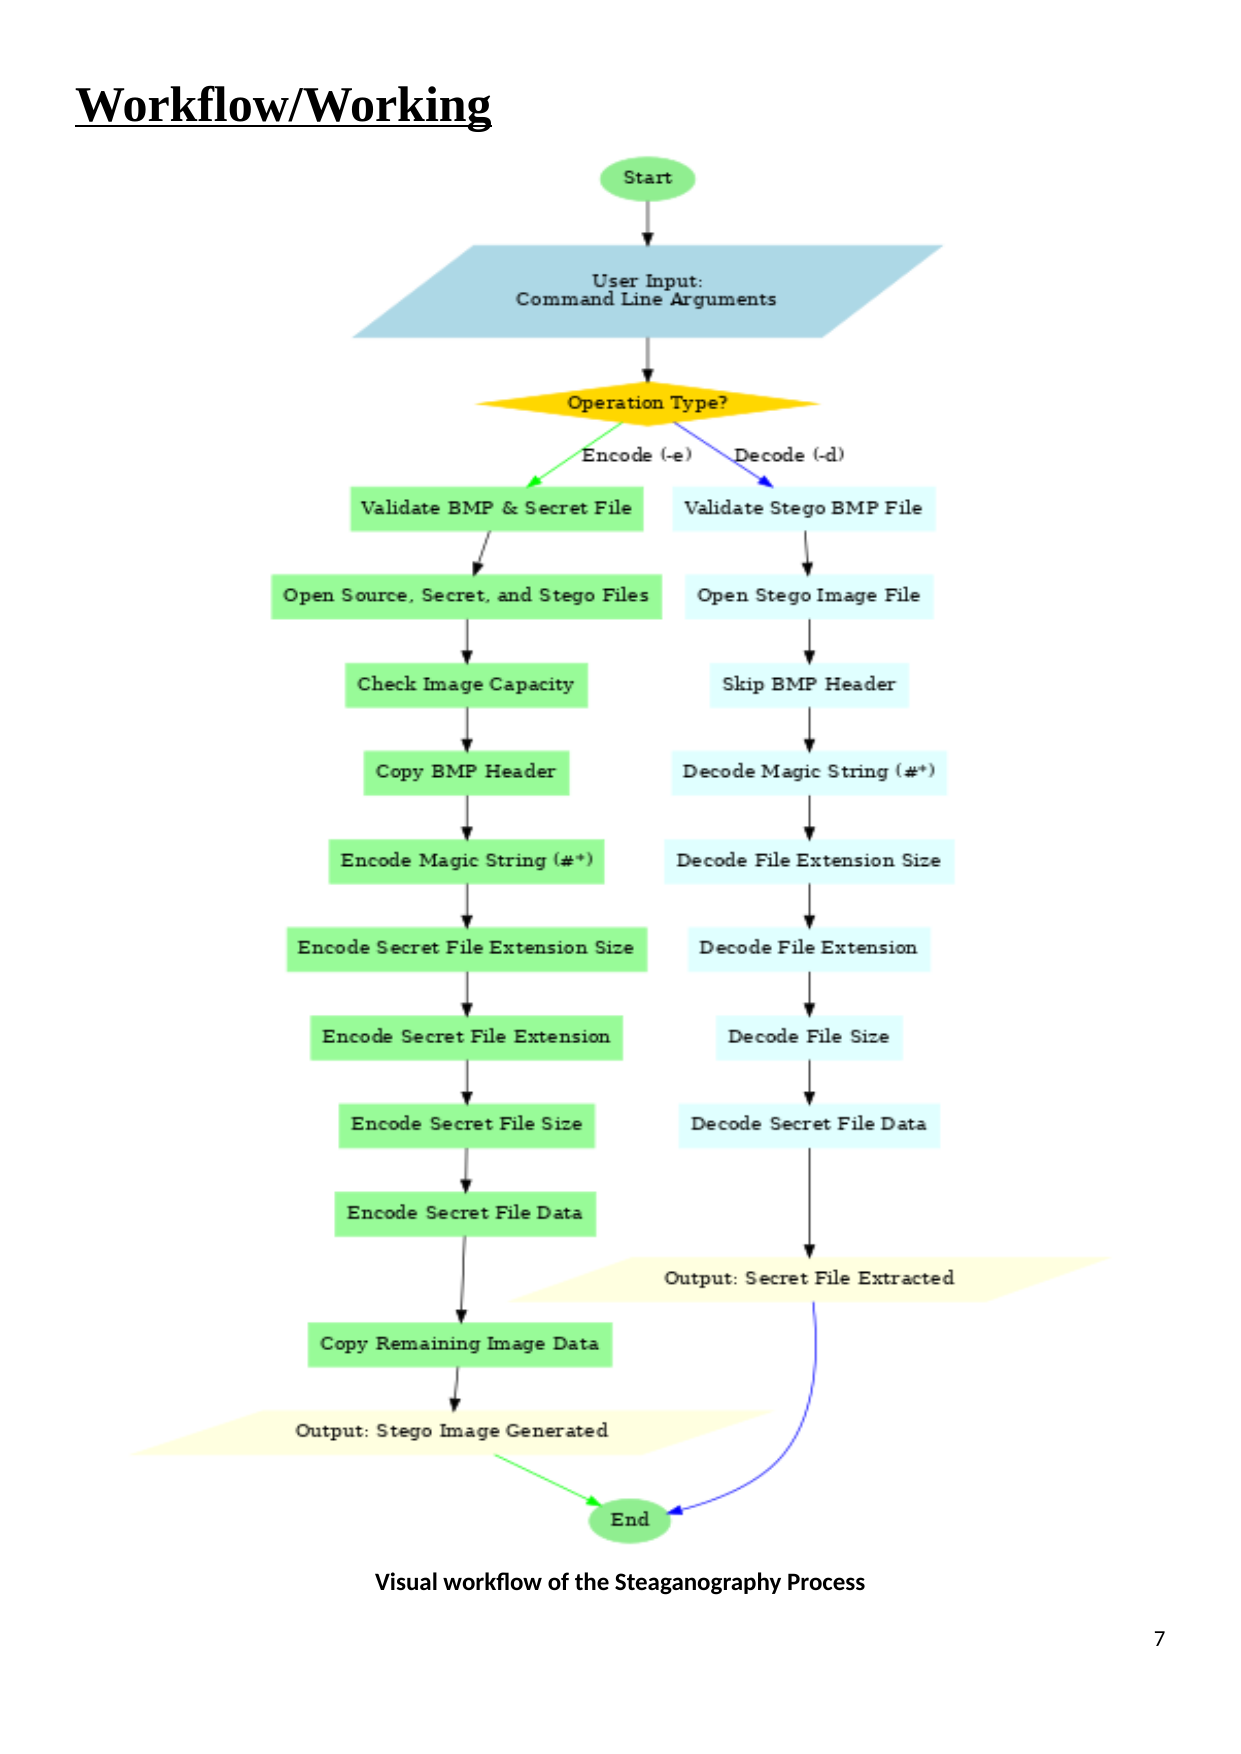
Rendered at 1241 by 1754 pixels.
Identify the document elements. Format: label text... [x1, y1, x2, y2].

text Workflow/Working [75, 75, 1165, 132]
text Visual workflow of the Steaganography Process [75, 1566, 1165, 1597]
picture [127, 153, 1114, 1548]
